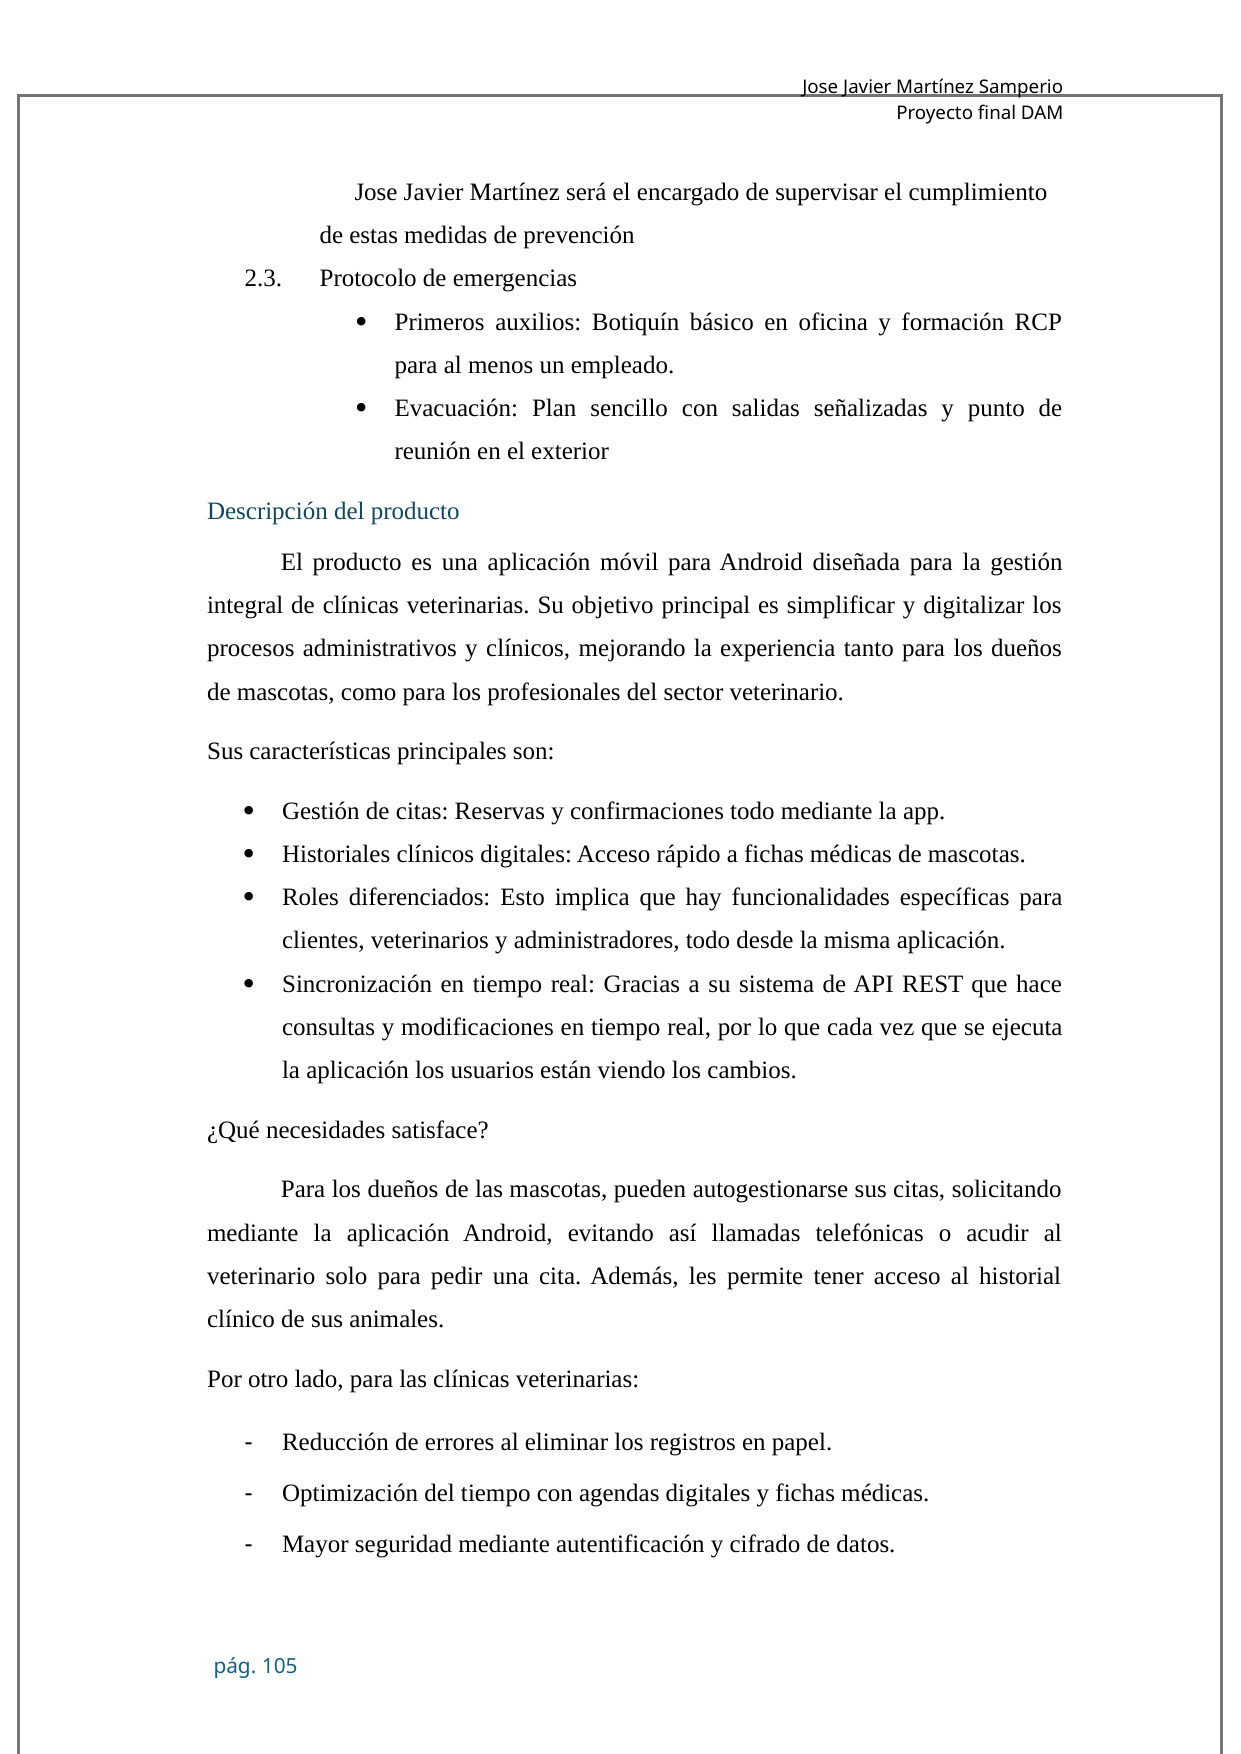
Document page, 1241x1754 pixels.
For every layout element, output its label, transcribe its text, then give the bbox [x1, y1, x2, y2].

list Roles diferenciados: Esto implica que hay funcionalidades específicas para clientes, veterinarios y administradores, todo desde la misma aplicación. [244, 882, 1063, 954]
list Optimización del tiempo con agendas digitales y fichas médicas. [244, 1474, 1063, 1508]
list Protocolo de emergencias [244, 263, 1063, 292]
text Para los dueños de las mascotas, pueden autogestionarse sus citas, solicitando mediante la aplicación Android, evitando así llamadas telefónicas o acudir al veterinario solo para pedir una cita. Además, les permite tener acceso al historial clínico de sus animales. [207, 1174, 1063, 1333]
subtitle Descripción del producto [207, 496, 1063, 524]
list Primeros auxilios: Botiquín básico en oficina y formación RCP para al menos un empleado. [357, 307, 1063, 378]
list Historiales clínicos digitales: Acceso rápido a fichas médicas de mascotas. [244, 839, 1063, 868]
list Gestión de citas: Reservas y confirmaciones todo mediante la app. [244, 796, 1063, 825]
list Jose Javier Martínez será el encargado de supervisar el cumplimiento de estas medidas de prevención [319, 177, 1063, 249]
text Sus características principales son: [207, 736, 1063, 765]
text ¿Qué necesidades satisface? [207, 1115, 1063, 1143]
list Sincronización en tiempo real: Gracias a su sistema de API REST que hace consultas y modificaciones en tiempo real, por lo que cada vez que se ejecuta la aplicación los usuarios están viendo los cambios. [244, 969, 1063, 1084]
list Reducción de errores al eliminar los registros en papel. [244, 1423, 1063, 1457]
list Evacuación: Plan sencillo con salidas señalizadas y punto de reunión en el exterior [357, 393, 1063, 465]
text El producto es una aplicación móvil para Android diseñada para la gestión integral de clínicas veterinarias. Su objetivo principal es simplificar y digitalizar los procesos administrativos y clínicos, mejorando la experiencia tanto para los dueños de mascotas, como para los profesionales del sector veterinario. [207, 547, 1063, 705]
list Mayor seguridad mediante autentificación y cifrado de datos. [244, 1526, 1063, 1559]
text Por otro lado, para las clínicas veterinarias: [207, 1364, 1063, 1392]
